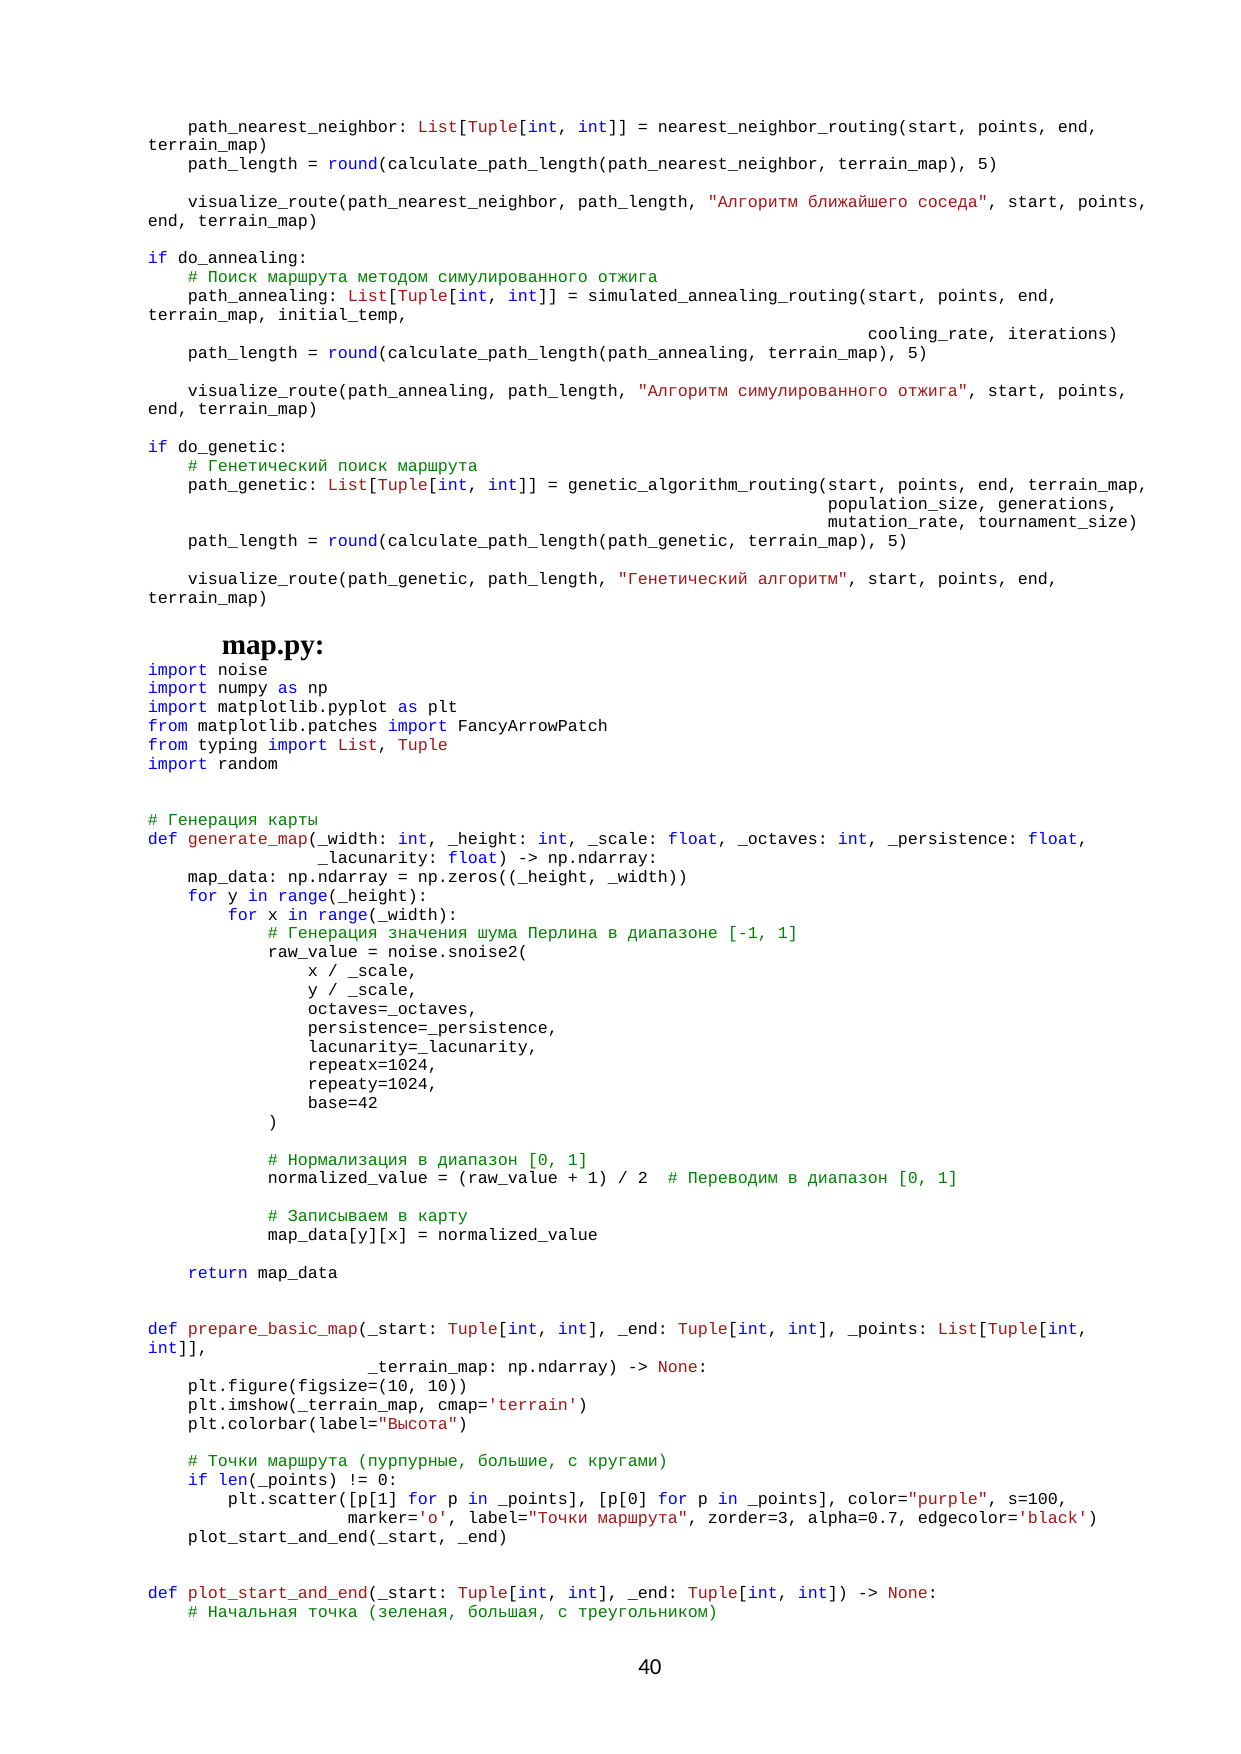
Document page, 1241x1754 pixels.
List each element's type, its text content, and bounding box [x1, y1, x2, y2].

text y / _scale, [148, 982, 1152, 1000]
text map_data: np.ndarray = np.zeros((_height, _width)) [148, 868, 1152, 887]
text octaves=_octaves, [148, 1000, 1152, 1019]
text import random [148, 755, 1152, 774]
text visualize_route(path_genetic, path_length, "Генетический алгоритм", start, points, end, terrain_map) [148, 571, 1152, 608]
text path_genetic: List[Tuple[int, int]] = genetic_algorithm_routing(start, points, end, terrain_map, [148, 476, 1152, 495]
text map_data[y][x] = normalized_value [148, 1227, 1152, 1246]
text cooling_rate, iterations) [148, 326, 1152, 344]
text def prepare_basic_map(_start: Tuple[int, int], _end: Tuple[int, int], _points: List[Tuple[int, int]], [148, 1321, 1152, 1359]
text visualize_route(path_annealing, path_length, "Алгоритм симулированного отжига", start, points, end, terrain_map) [148, 382, 1152, 420]
text # Генерация карты [148, 812, 1152, 831]
text plt.scatter([p[1] for p in _points], [p[0] for p in _points], color="purple", s=100, [148, 1491, 1152, 1509]
text plot_start_and_end(_start, _end) [148, 1528, 1152, 1547]
text # Начальная точка (зеленая, большая, с треугольником) [148, 1604, 1152, 1623]
text visualize_route(path_nearest_neighbor, path_length, "Алгоритм ближайшего соседа", start, points, end, terrain_map) [148, 193, 1152, 231]
text ) [148, 1113, 1152, 1132]
text # Генетический поиск маршрута [148, 457, 1152, 476]
text if do_genetic: [148, 439, 1152, 457]
text import numpy as np [148, 680, 1152, 699]
text normalized_value = (raw_value + 1) / 2 # Переводим в диапазон [0, 1] [148, 1170, 1152, 1189]
text plt.imshow(_terrain_map, cmap='terrain') [148, 1396, 1152, 1415]
text x / _scale, [148, 963, 1152, 982]
text # Нормализация в диапазон [0, 1] [148, 1151, 1152, 1170]
text from matplotlib.patches import FancyArrowPatch [148, 718, 1152, 736]
text def plot_start_and_end(_start: Tuple[int, int], _end: Tuple[int, int]) -> None: [148, 1585, 1152, 1604]
text path_nearest_neighbor: List[Tuple[int, int]] = nearest_neighbor_routing(start, points, end, terrain_map) [148, 118, 1152, 156]
text path_length = round(calculate_path_length(path_genetic, terrain_map), 5) [148, 533, 1152, 552]
text if do_annealing: [148, 250, 1152, 269]
text import matplotlib.pyplot as plt [148, 699, 1152, 718]
text population_size, generations, [148, 495, 1152, 514]
text for y in range(_height): [148, 887, 1152, 906]
text base=42 [148, 1095, 1152, 1113]
text persistence=_persistence, [148, 1019, 1152, 1038]
text path_annealing: List[Tuple[int, int]] = simulated_annealing_routing(start, points, end, terrain_map, initial_temp, [148, 288, 1152, 326]
text mutation_rate, tournament_size) [148, 514, 1152, 533]
text repeaty=1024, [148, 1076, 1152, 1095]
text _terrain_map: np.ndarray) -> None: [148, 1359, 1152, 1377]
text path_length = round(calculate_path_length(path_annealing, terrain_map), 5) [148, 344, 1152, 363]
text # Генерация значения шума Перлина в диапазоне [-1, 1] [148, 925, 1152, 944]
text marker='o', label="Точки маршрута", zorder=3, alpha=0.7, edgecolor='black') [148, 1509, 1152, 1528]
text return map_data [148, 1264, 1152, 1283]
text plt.colorbar(label="Высота") [148, 1415, 1152, 1434]
text # Точки маршрута (пурпурные, большие, с кругами) [148, 1453, 1152, 1472]
text plt.figure(figsize=(10, 10)) [148, 1377, 1152, 1396]
text from typing import List, Tuple [148, 736, 1152, 755]
text for x in range(_width): [148, 906, 1152, 925]
text if len(_points) != 0: [148, 1472, 1152, 1491]
text _lacunarity: float) -> np.ndarray: [148, 849, 1152, 868]
text # Записываем в карту [148, 1208, 1152, 1227]
text def generate_map(_width: int, _height: int, _scale: float, _octaves: int, _persistence: float, [148, 831, 1152, 849]
text lacunarity=_lacunarity, [148, 1038, 1152, 1057]
text repeatx=1024, [148, 1057, 1152, 1076]
text import noise [148, 661, 1152, 680]
text path_length = round(calculate_path_length(path_nearest_neighbor, terrain_map), 5) [148, 156, 1152, 175]
text map.py: [148, 627, 1152, 661]
text # Поиск маршрута методом симулированного отжига [148, 269, 1152, 288]
text raw_value = noise.snoise2( [148, 944, 1152, 963]
